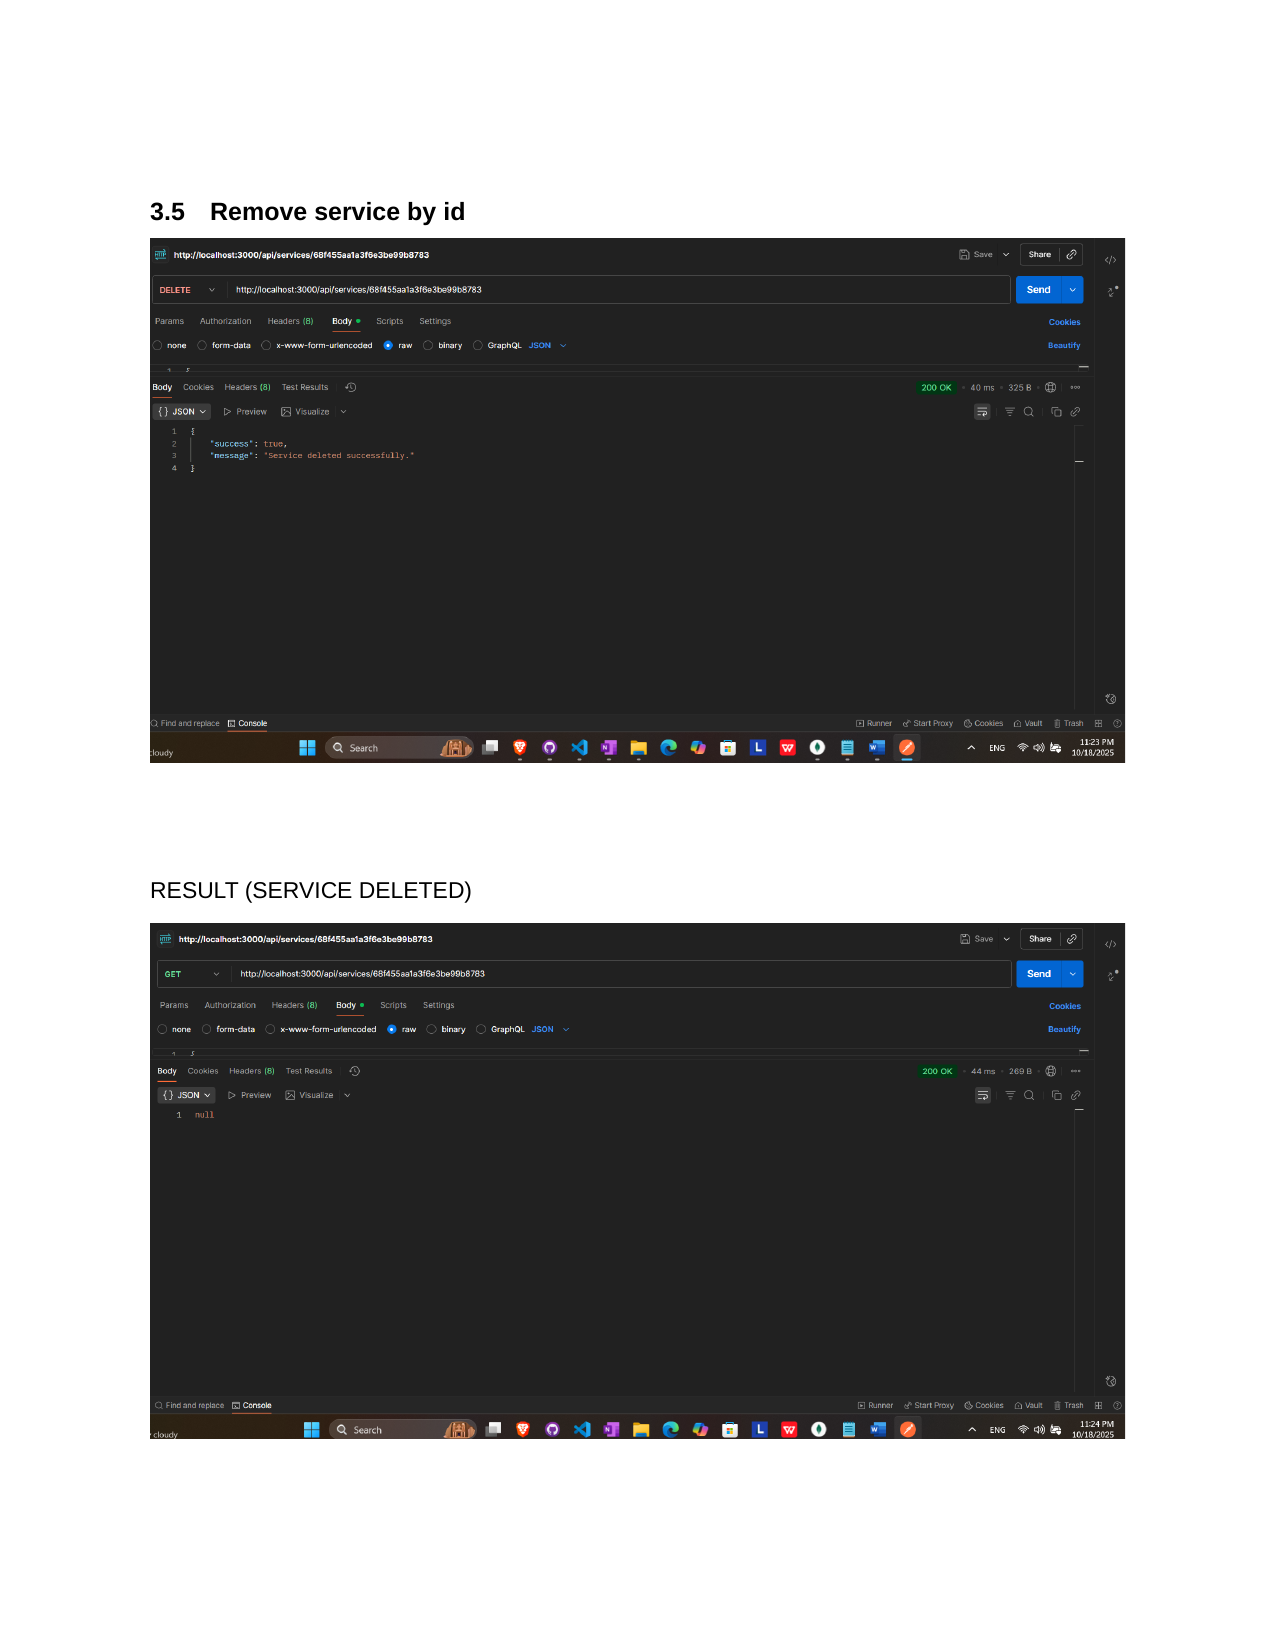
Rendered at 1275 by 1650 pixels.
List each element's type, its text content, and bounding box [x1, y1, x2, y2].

picture [150, 238, 1125, 763]
picture [150, 923, 1125, 1439]
subtitle Remove service by id [150, 197, 1125, 226]
text RESULT (SERVICE DELETED) [150, 877, 1125, 903]
